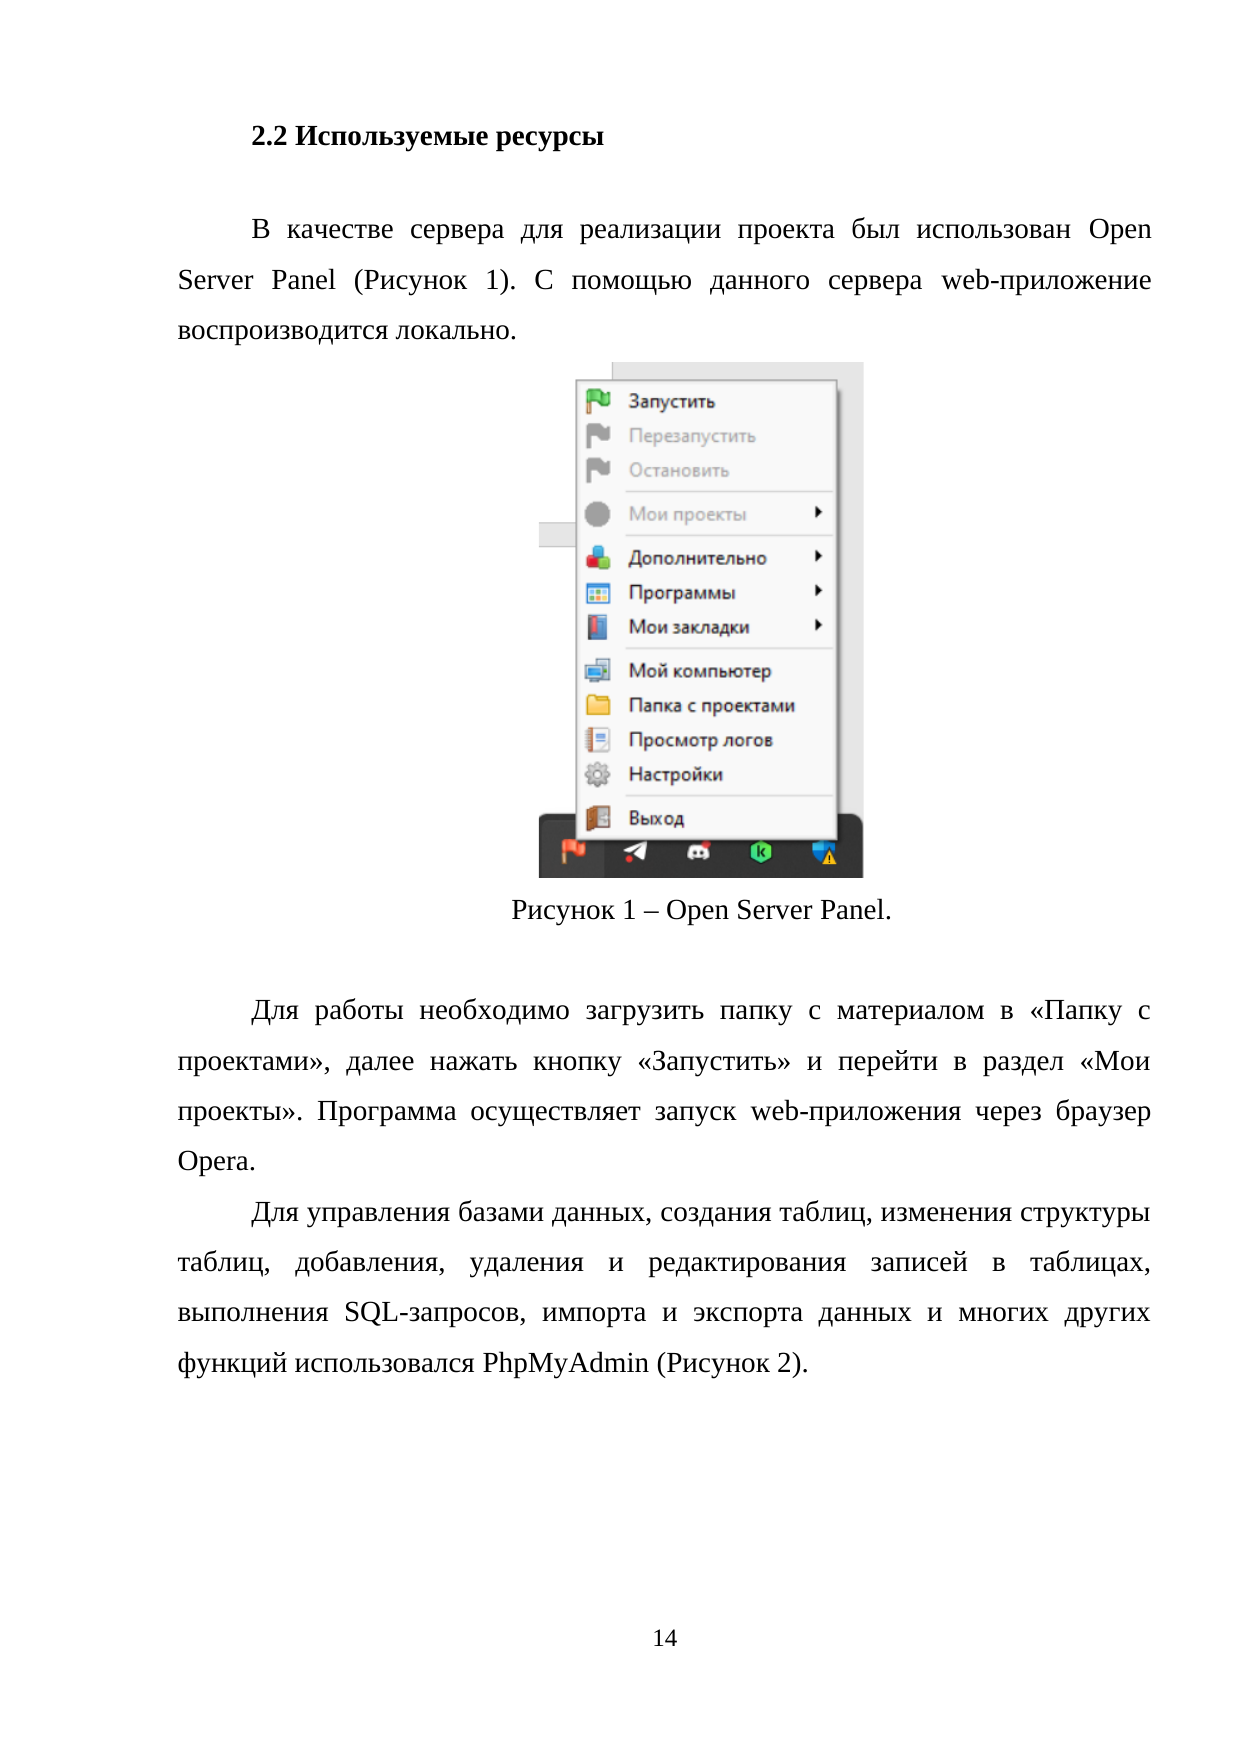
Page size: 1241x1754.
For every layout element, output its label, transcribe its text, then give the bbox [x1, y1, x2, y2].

picture [538, 362, 864, 878]
subtitle 2.2 Используемые ресурсы [177, 118, 1152, 152]
text Для управления базами данных, создания таблиц, изменения структуры таблиц, добавления, удаления и редактирования записей в таблицах, выполнения SQL-запросов, импорта и экспорта данных и многих других функций использовался PhpMyAdmin (Рисунок 2). [177, 1194, 1152, 1378]
text Рисунок 1 – Open Server Panel. [177, 892, 1152, 925]
text Для работы необходимо загрузить папку с материалом в «Папку с проектами», далее нажать кнопку «Запустить» и перейти в раздел «Мои проекты». Программа осуществляет запуск web-приложения через браузер Opera. [177, 992, 1152, 1177]
text В качестве сервера для реализации проекта был использован Open Server Panel (Рисунок 1). С помощью данного сервера web-приложение воспроизводится локально. [177, 212, 1152, 346]
